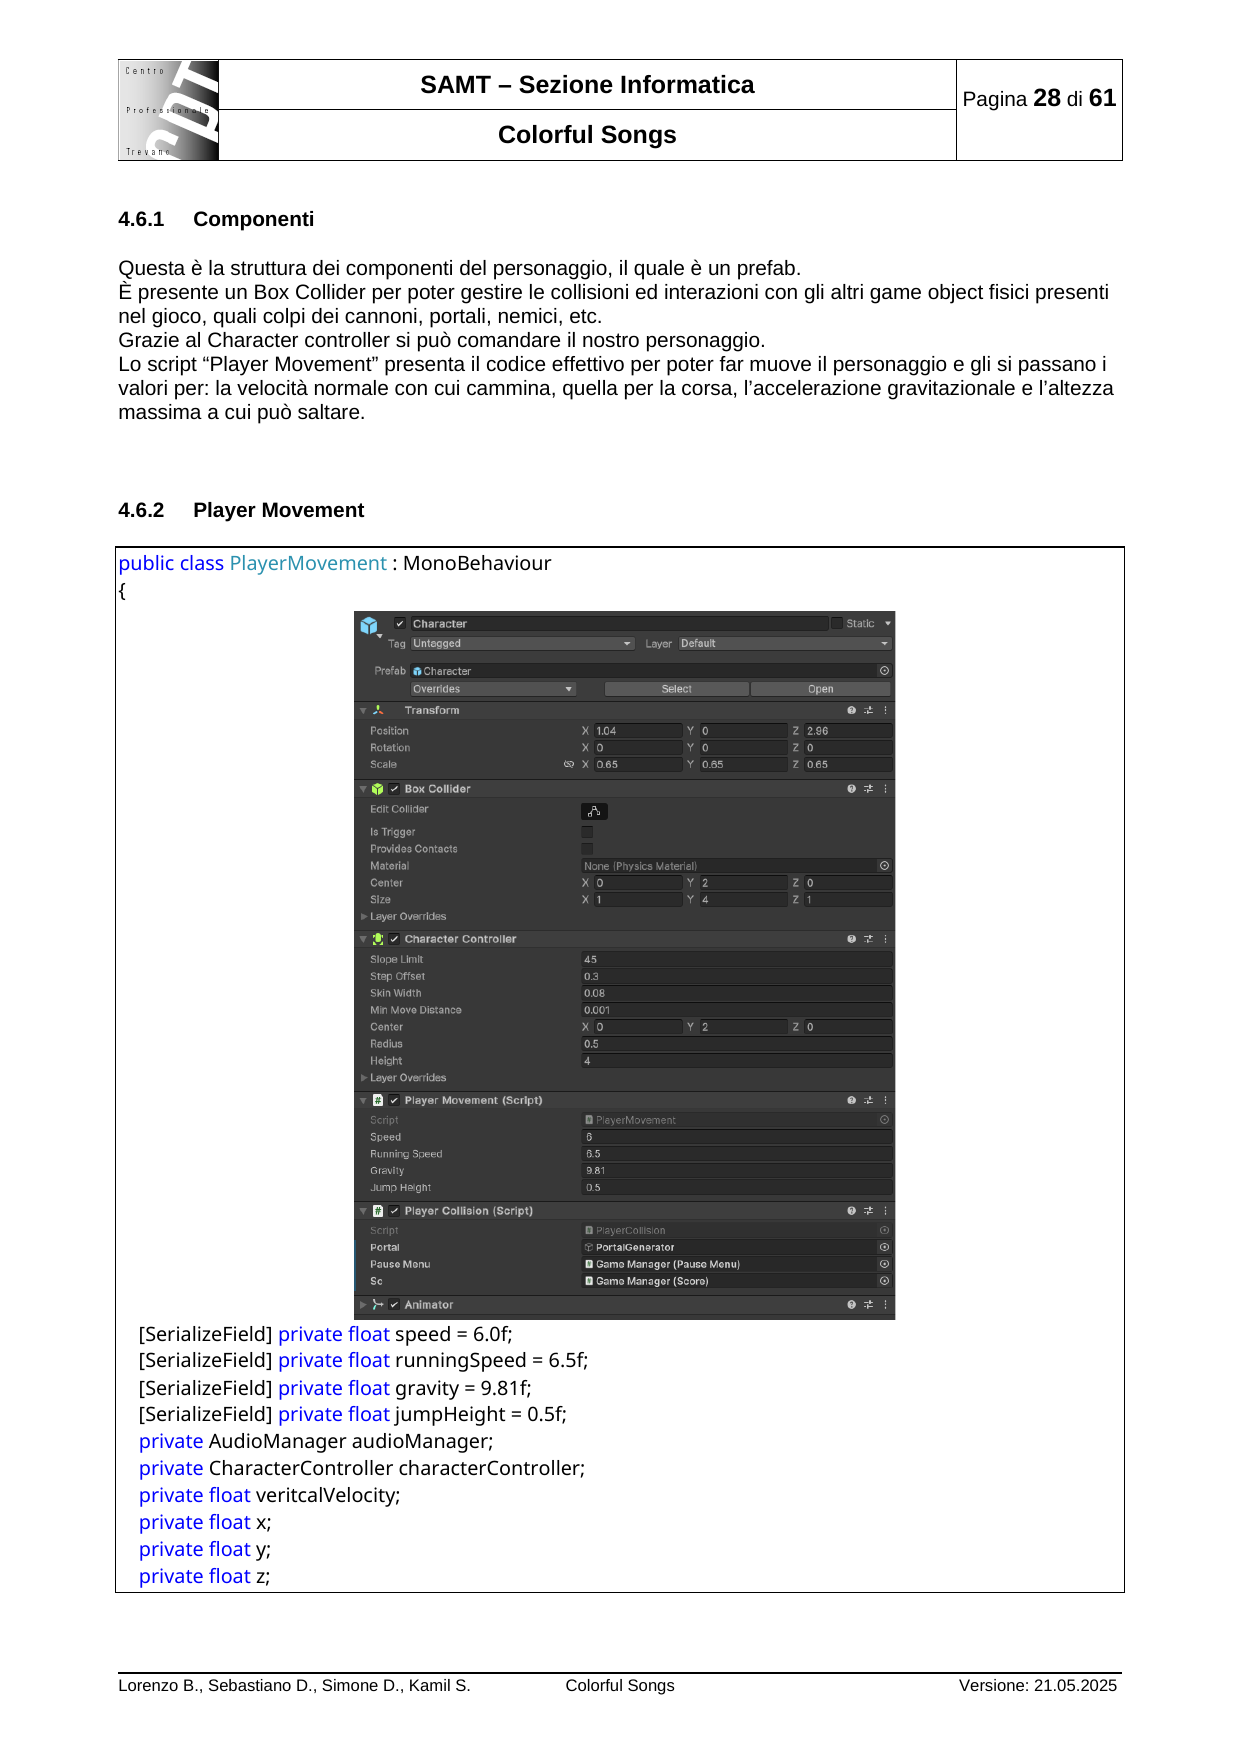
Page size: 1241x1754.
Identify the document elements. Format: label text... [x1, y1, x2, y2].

text private float veritcalVelocity; [118, 1482, 1122, 1509]
text private AudioManager audioManager; [118, 1428, 1122, 1455]
text [SerializeField] private float jumpHeight = 0.5f; [118, 1401, 1122, 1428]
text Questa è la struttura dei componenti del personaggio, il quale è un prefab. [118, 256, 1122, 280]
text private CharacterController characterController; [118, 1455, 1122, 1482]
text { [118, 576, 1122, 603]
subtitle Player Movement [118, 497, 1122, 521]
text private float z; [116, 1559, 1124, 1592]
text Lo script “Player Movement” presenta il codice effettivo per poter far muove il personaggio e gli si passano i valori per: la velocità normale con cui cammina, quella per la corsa, l’accelerazione gravitazionale e l’altezza massima a cui può saltare. [118, 352, 1122, 423]
subtitle Componenti [118, 207, 1122, 231]
picture [354, 611, 896, 1320]
text [SerializeField] private float gravity = 9.81f; [118, 1374, 1122, 1401]
text private float x; [118, 1509, 1122, 1536]
picture [118, 60, 219, 160]
text private float y; [118, 1536, 1122, 1559]
text È presente un Box Collider per poter gestire le collisioni ed interazioni con gli altri game object fisici presenti nel gioco, quali colpi dei cannoni, portali, nemici, etc. [118, 280, 1122, 328]
text Grazie al Character controller si può comandare il nostro personaggio. [118, 328, 1122, 352]
text [SerializeField] private float runningSpeed = 6.5f; [118, 1347, 1122, 1374]
text public class PlayerMovement : MonoBehaviour [116, 548, 1124, 576]
